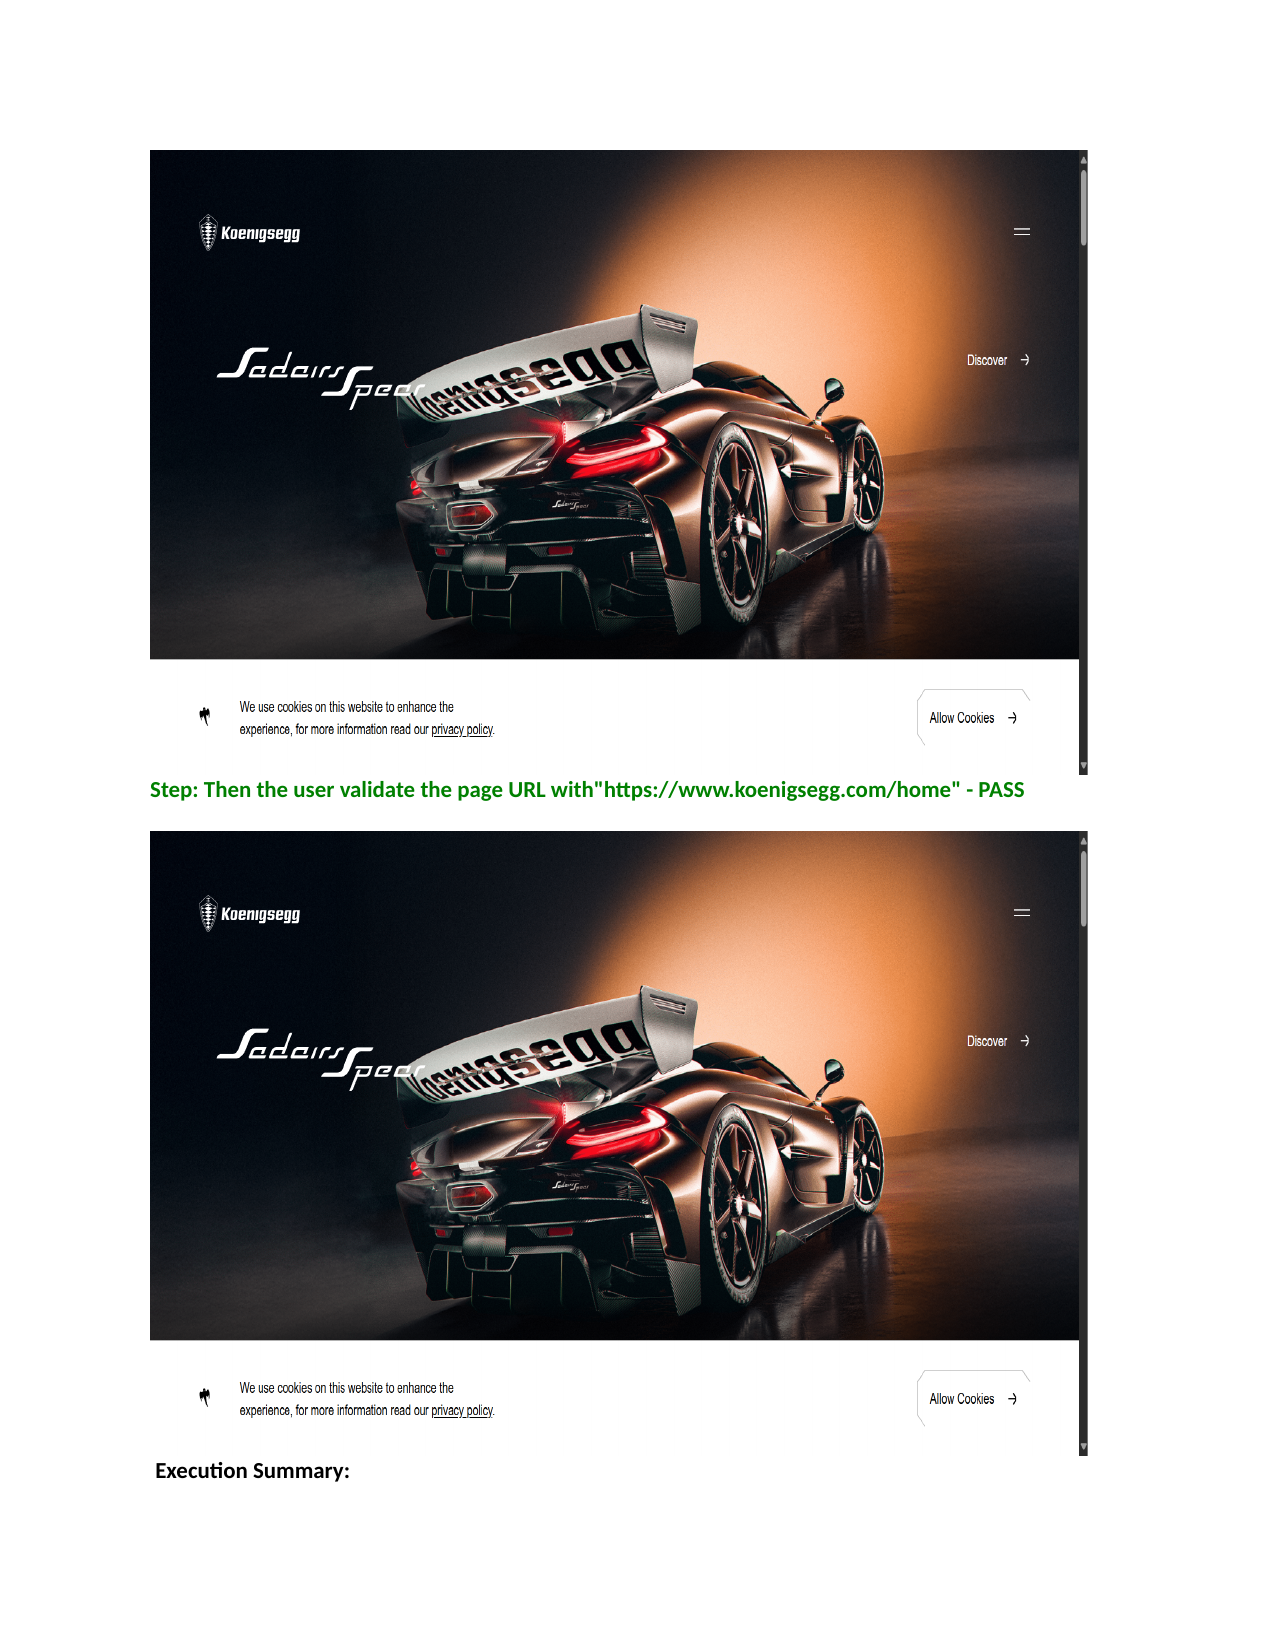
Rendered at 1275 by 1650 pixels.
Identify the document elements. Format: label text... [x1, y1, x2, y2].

text Step: Then the user validate the page URL with"https://www.koenigsegg.com/home" - PASS [150, 809, 1125, 877]
picture [150, 184, 1088, 809]
